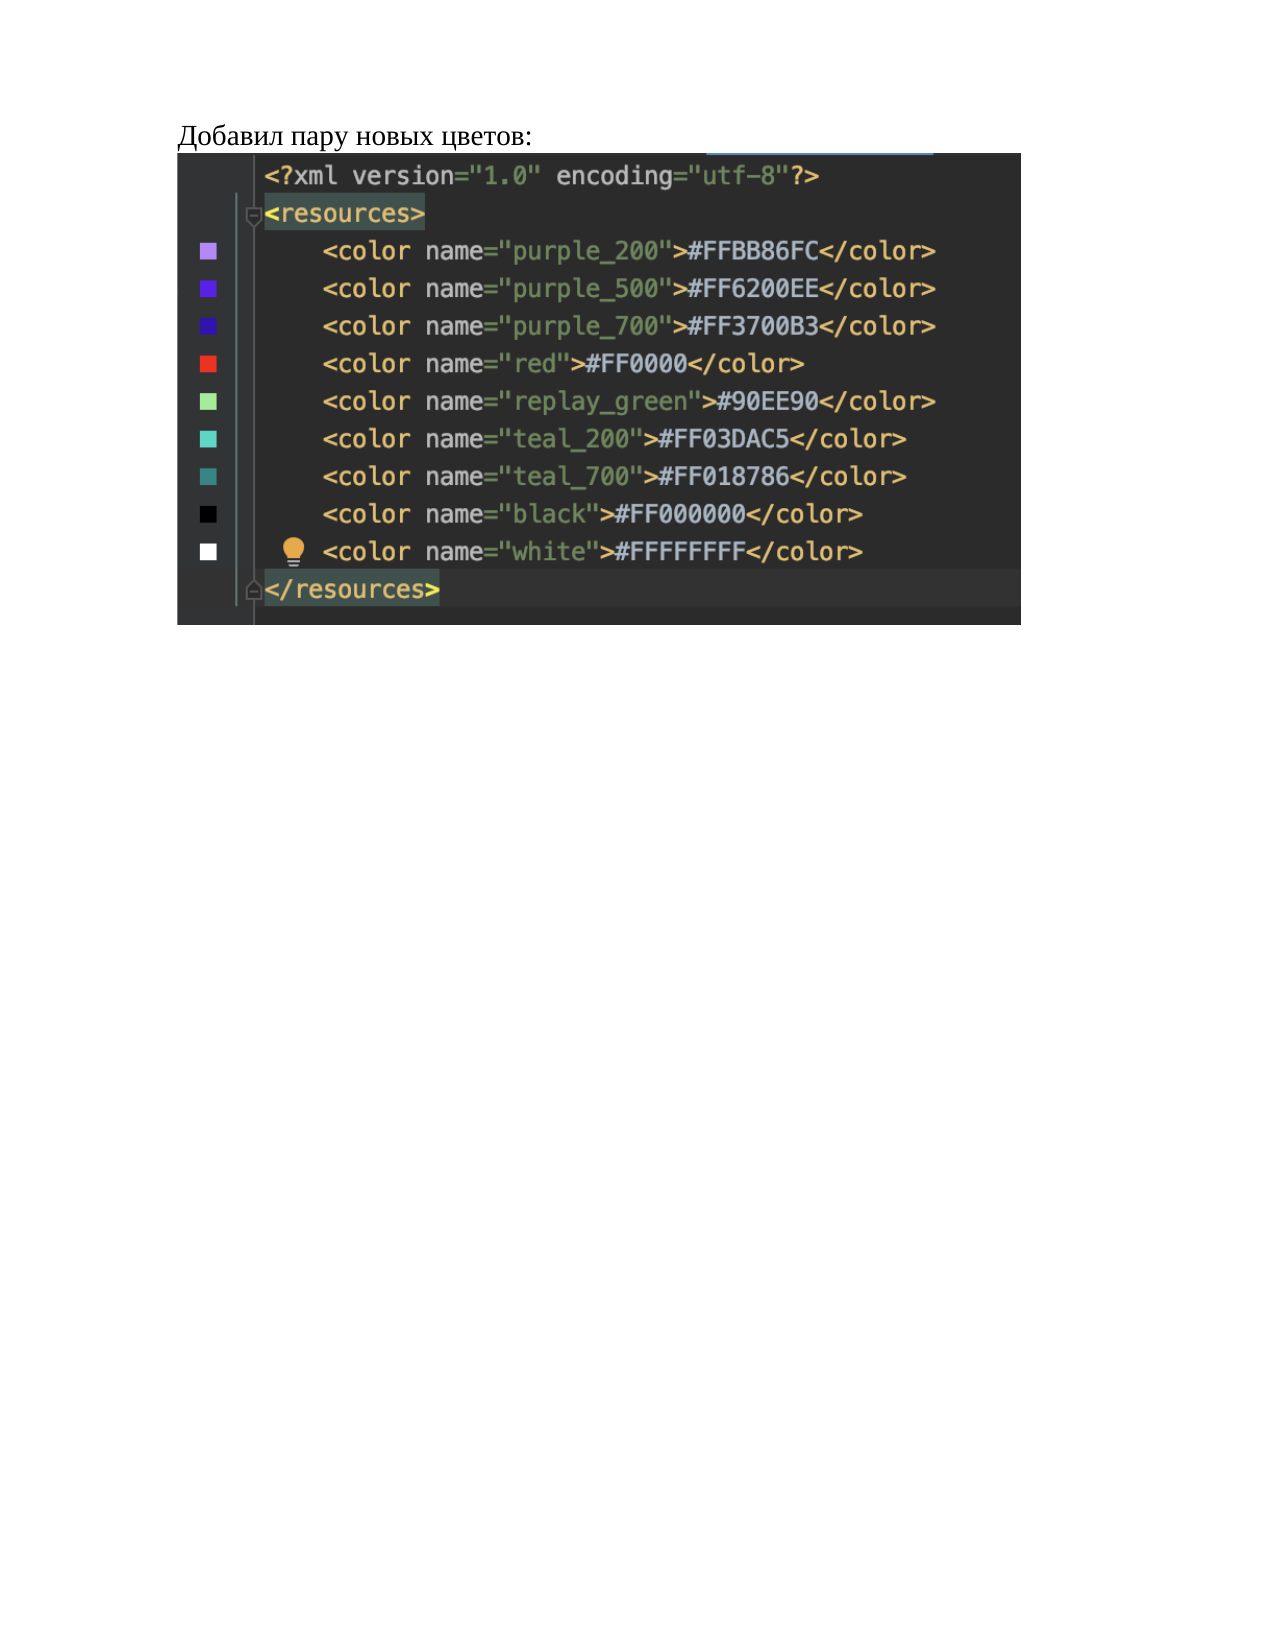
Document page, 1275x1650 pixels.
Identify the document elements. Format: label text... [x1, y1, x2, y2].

picture [177, 153, 1021, 625]
